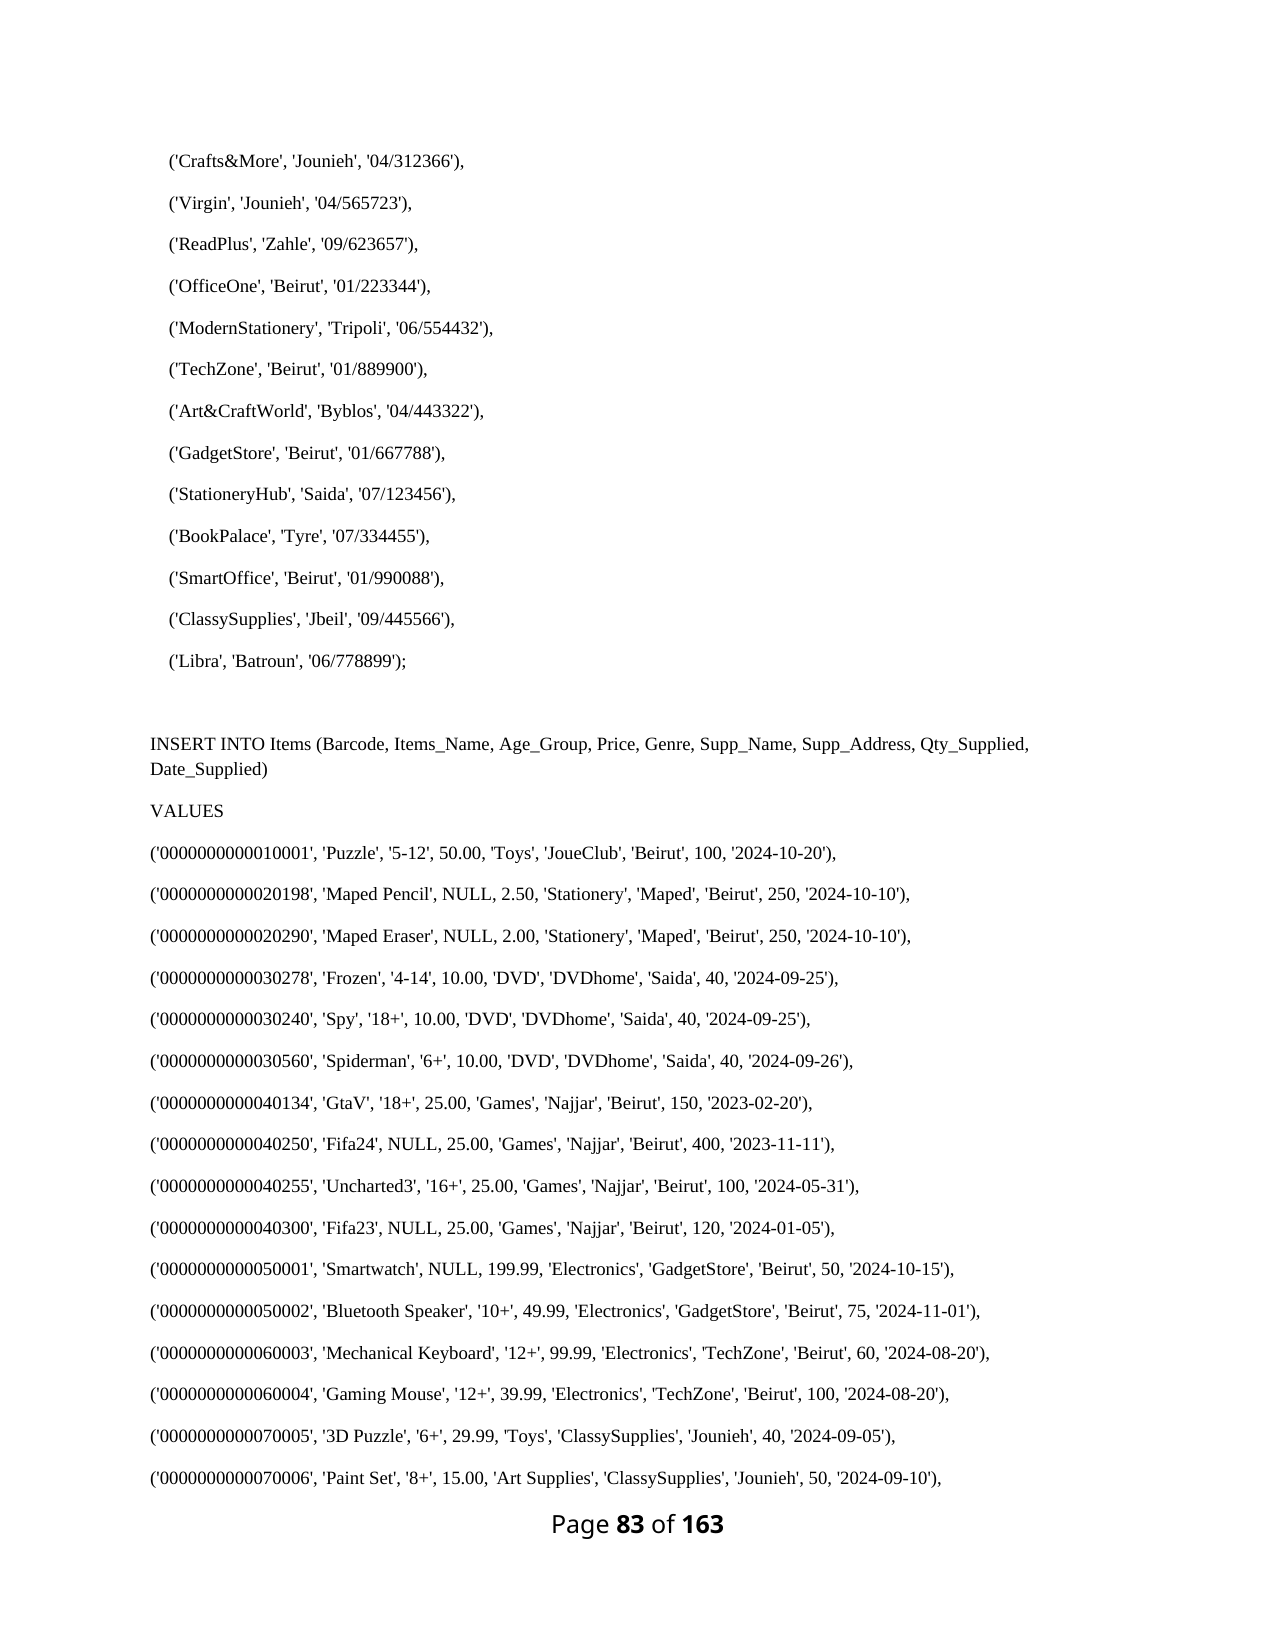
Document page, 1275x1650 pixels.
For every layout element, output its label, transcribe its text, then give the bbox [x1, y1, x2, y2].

text ('0000000000060004', 'Gaming Mouse', '12+', 39.99, 'Electronics', 'TechZone', 'Beirut', 100, '2024-08-20'), [150, 1383, 1125, 1405]
text ('0000000000040300', 'Fifa23', NULL, 25.00, 'Games', 'Najjar', 'Beirut', 120, '2024-01-05'), [150, 1217, 1125, 1238]
text ('Art&CraftWorld', 'Byblos', '04/443322'), [150, 400, 1125, 422]
text ('0000000000040134', 'GtaV', '18+', 25.00, 'Games', 'Najjar', 'Beirut', 150, '2023-02-20'), [150, 1092, 1125, 1113]
text ('0000000000030240', 'Spy', '18+', 10.00, 'DVD', 'DVDhome', 'Saida', 40, '2024-09-25'), [150, 1008, 1125, 1030]
text ('GadgetStore', 'Beirut', '01/667788'), [150, 442, 1125, 463]
text ('0000000000040250', 'Fifa24', NULL, 25.00, 'Games', 'Najjar', 'Beirut', 400, '2023-11-11'), [150, 1133, 1125, 1155]
text ('ClassySupplies', 'Jbeil', '09/445566'), [150, 608, 1125, 630]
text ('0000000000050001', 'Smartwatch', NULL, 199.99, 'Electronics', 'GadgetStore', 'Beirut', 50, '2024-10-15'), [150, 1258, 1125, 1280]
text ('StationeryHub', 'Saida', '07/123456'), [150, 483, 1125, 505]
text ('BookPalace', 'Tyre', '07/334455'), [150, 525, 1125, 547]
text ('0000000000070005', '3D Puzzle', '6+', 29.99, 'Toys', 'ClassySupplies', 'Jounieh', 40, '2024-09-05'), [150, 1425, 1125, 1447]
text ('ReadPlus', 'Zahle', '09/623657'), [150, 233, 1125, 255]
text ('0000000000010001', 'Puzzle', '5-12', 50.00, 'Toys', 'JoueClub', 'Beirut', 100, '2024-10-20'), [150, 842, 1125, 863]
text ('ModernStationery', 'Tripoli', '06/554432'), [150, 317, 1125, 338]
text VALUES [150, 800, 1125, 822]
text ('0000000000060003', 'Mechanical Keyboard', '12+', 99.99, 'Electronics', 'TechZone', 'Beirut', 60, '2024-08-20'), [150, 1342, 1125, 1363]
text ('OfficeOne', 'Beirut', '01/223344'), [150, 275, 1125, 297]
text ('0000000000030278', 'Frozen', '4-14', 10.00, 'DVD', 'DVDhome', 'Saida', 40, '2024-09-25'), [150, 967, 1125, 988]
text INSERT INTO Items (Barcode, Items_Name, Age_Group, Price, Genre, Supp_Name, Supp_Address, Qty_Supplied, Date_Supplied) [150, 733, 1125, 780]
text ('0000000000020290', 'Maped Eraser', NULL, 2.00, 'Stationery', 'Maped', 'Beirut', 250, '2024-10-10'), [150, 925, 1125, 947]
text ('Crafts&More', 'Jounieh', '04/312366'), [150, 150, 1125, 172]
text ('0000000000040255', 'Uncharted3', '16+', 25.00, 'Games', 'Najjar', 'Beirut', 100, '2024-05-31'), [150, 1175, 1125, 1197]
text ('TechZone', 'Beirut', '01/889900'), [150, 358, 1125, 380]
text ('0000000000020198', 'Maped Pencil', NULL, 2.50, 'Stationery', 'Maped', 'Beirut', 250, '2024-10-10'), [150, 883, 1125, 905]
text ('SmartOffice', 'Beirut', '01/990088'), [150, 567, 1125, 588]
text ('Virgin', 'Jounieh', '04/565723'), [150, 192, 1125, 213]
text ('0000000000050002', 'Bluetooth Speaker', '10+', 49.99, 'Electronics', 'GadgetStore', 'Beirut', 75, '2024-11-01'), [150, 1300, 1125, 1322]
text ('Libra', 'Batroun', '06/778899'); [150, 650, 1125, 672]
text ('0000000000030560', 'Spiderman', '6+', 10.00, 'DVD', 'DVDhome', 'Saida', 40, '2024-09-26'), [150, 1050, 1125, 1072]
text ('0000000000070006', 'Paint Set', '8+', 15.00, 'Art Supplies', 'ClassySupplies', 'Jounieh', 50, '2024-09-10'), [150, 1467, 1125, 1488]
